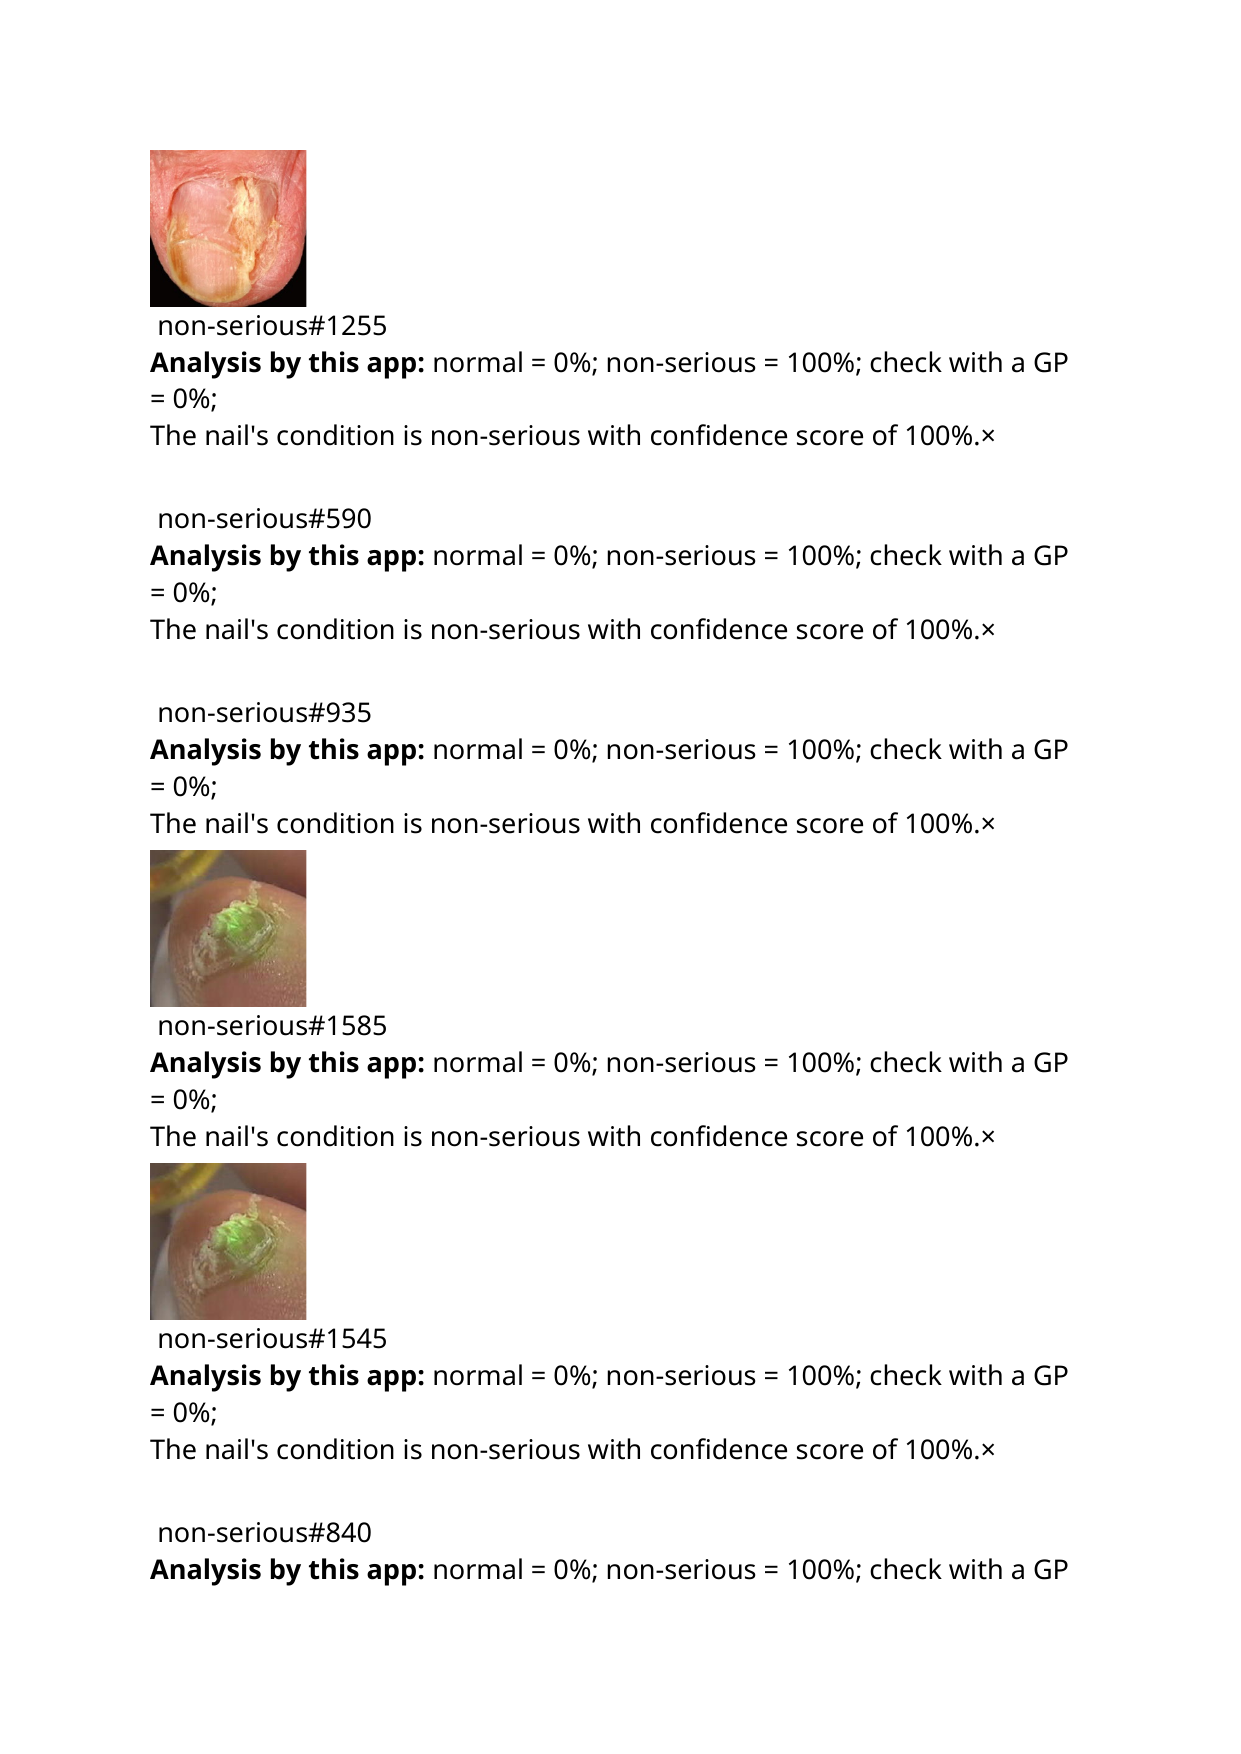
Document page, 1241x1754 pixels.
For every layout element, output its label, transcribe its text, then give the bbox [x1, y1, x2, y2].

text non-serious#1545 Analysis by this app: normal = 0%; non-serious = 100%; check with a GP = 0%; The nail's condition is non-serious with confidence score of 100%.× [150, 1164, 1090, 1467]
picture [150, 850, 307, 1007]
text non-serious#1255 Analysis by this app: normal = 0%; non-serious = 100%; check with a GP = 0%; The nail's condition is non-serious with confidence score of 100%.× [150, 150, 1090, 454]
text non-serious#590 Analysis by this app: normal = 0%; non-serious = 100%; check with a GP = 0%; The nail's condition is non-serious with confidence score of 100%.× [150, 463, 1090, 647]
picture [150, 150, 307, 307]
text non-serious#1585 Analysis by this app: normal = 0%; non-serious = 100%; check with a GP = 0%; The nail's condition is non-serious with confidence score of 100%.× [150, 851, 1090, 1154]
text non-serious#935 Analysis by this app: normal = 0%; non-serious = 100%; check with a GP = 0%; The nail's condition is non-serious with confidence score of 100%.× [150, 657, 1090, 841]
picture [150, 1163, 307, 1320]
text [150, 1477, 1090, 1587]
